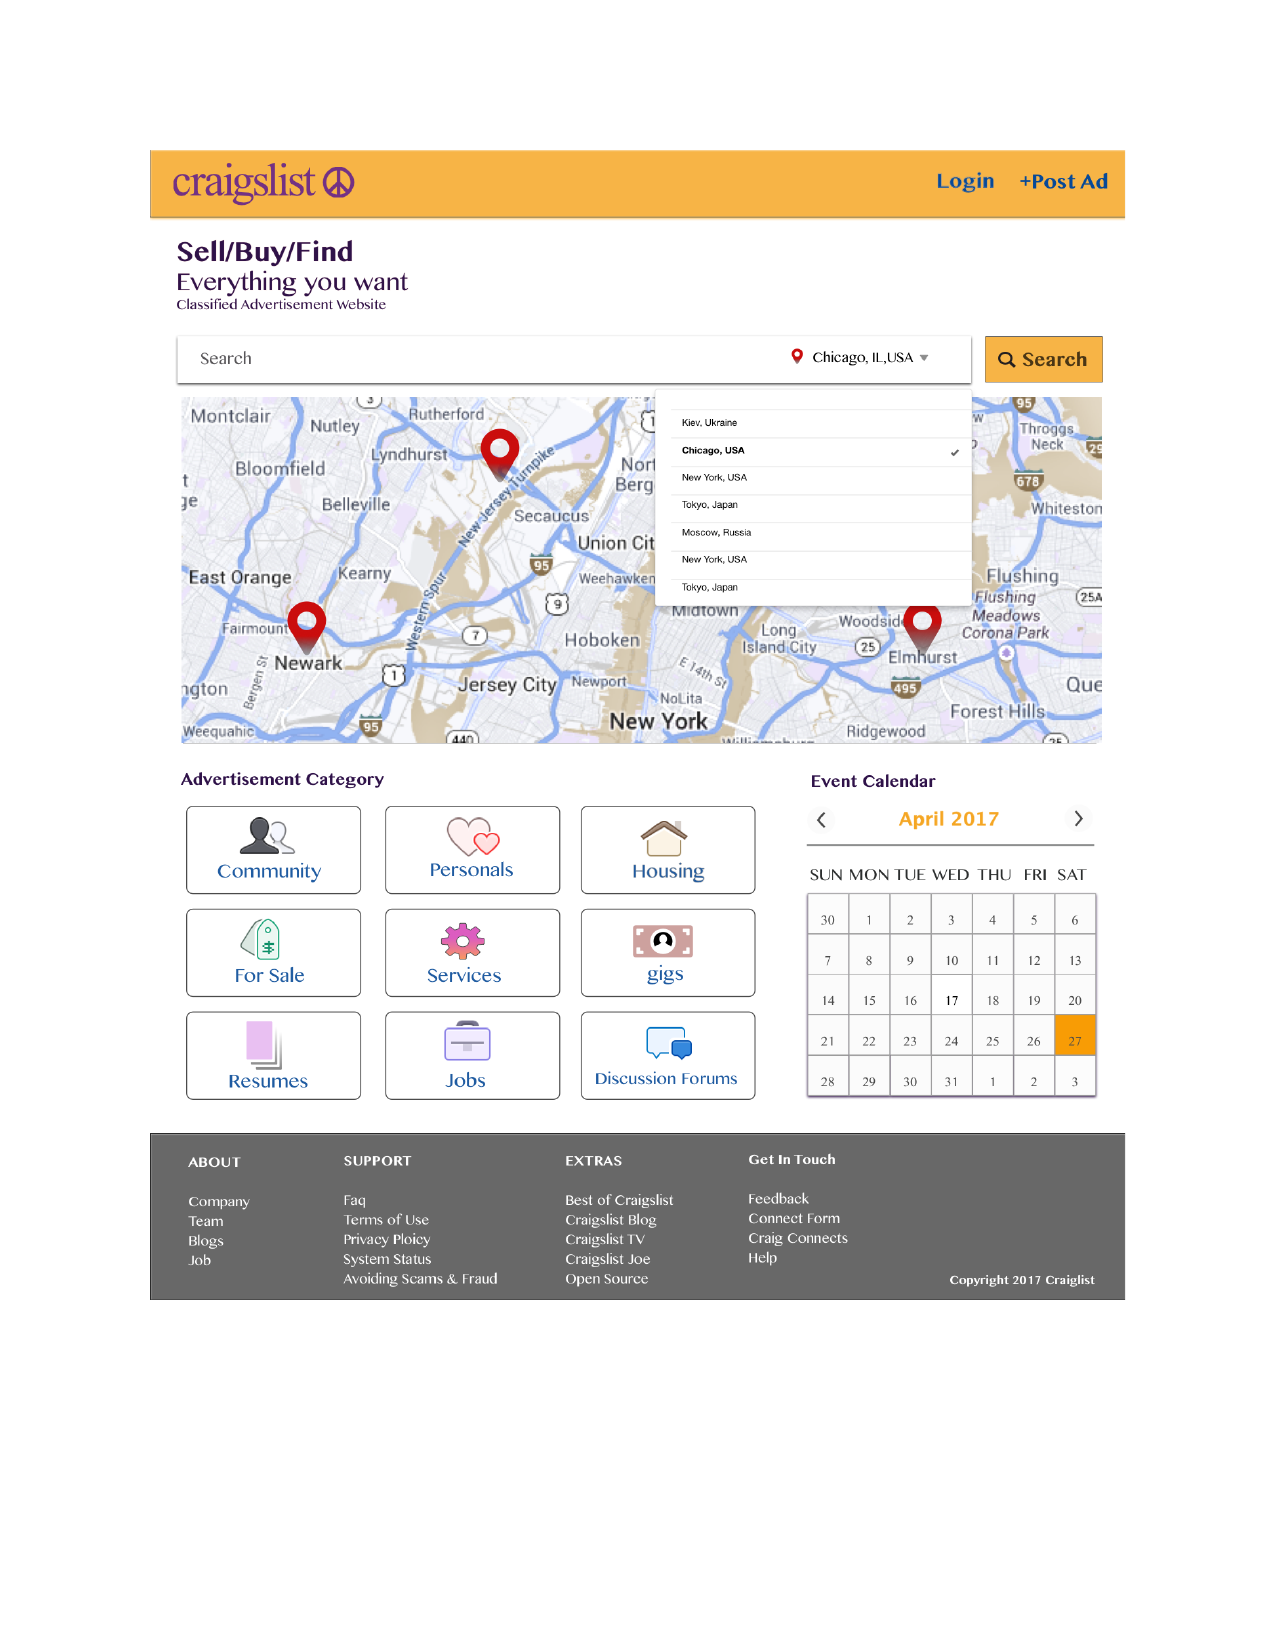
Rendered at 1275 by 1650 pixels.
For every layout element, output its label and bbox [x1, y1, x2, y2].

picture [150, 150, 1125, 1300]
